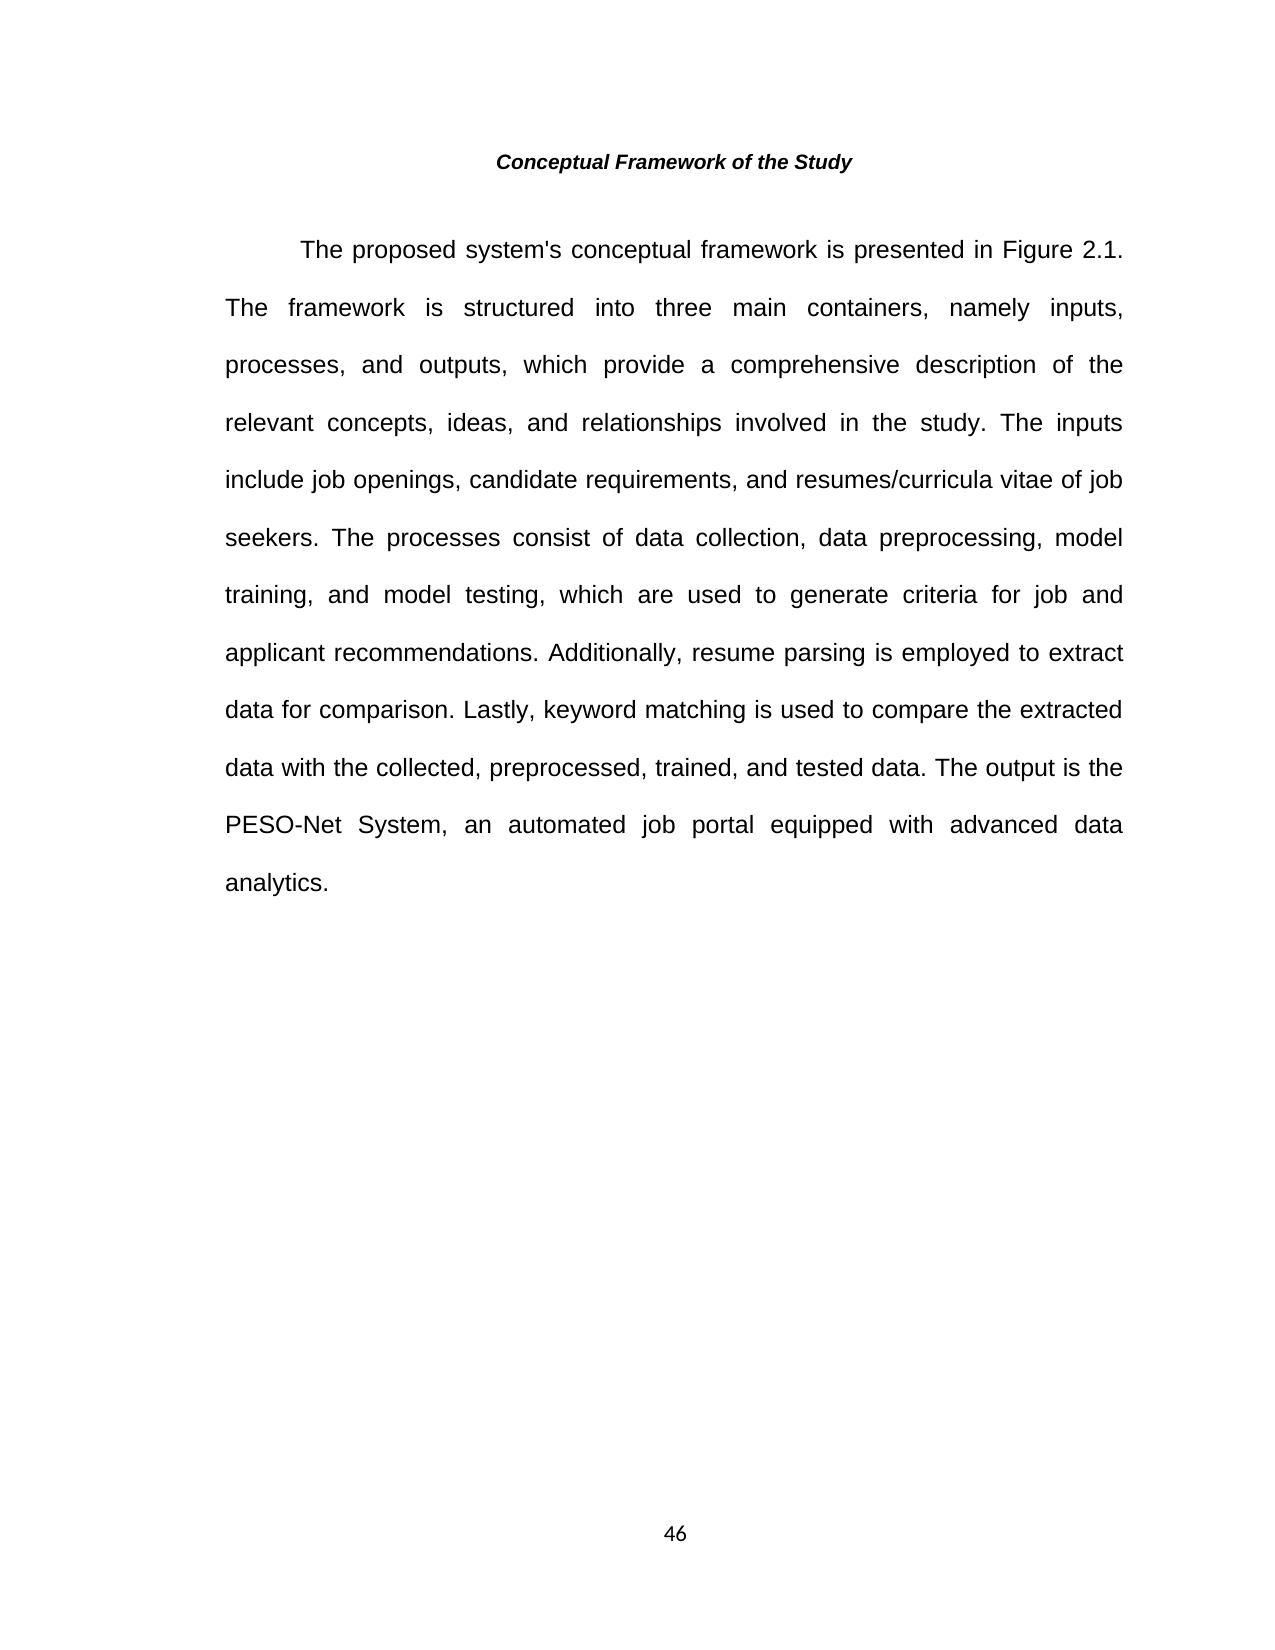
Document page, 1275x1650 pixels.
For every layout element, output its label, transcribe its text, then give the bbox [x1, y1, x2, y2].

text The proposed system's conceptual framework is presented in Figure 2.1. The framework is structured into three main containers, namely inputs, processes, and outputs, which provide a comprehensive description of the relevant concepts, ideas, and relationships involved in the study. The inputs include job openings, candidate requirements, and resumes/curricula vitae of job seekers. The processes consist of data collection, data preprocessing, model training, and model testing, which are used to generate criteria for job and applicant recommendations. Additionally, resume parsing is employed to extract data for comparison. Lastly, keyword matching is used to compare the extracted data with the collected, preprocessed, trained, and tested data. The output is the PESO-Net System, an automated job portal equipped with advanced data analytics. [225, 235, 1125, 896]
text Conceptual Framework of the Study [225, 150, 1125, 174]
